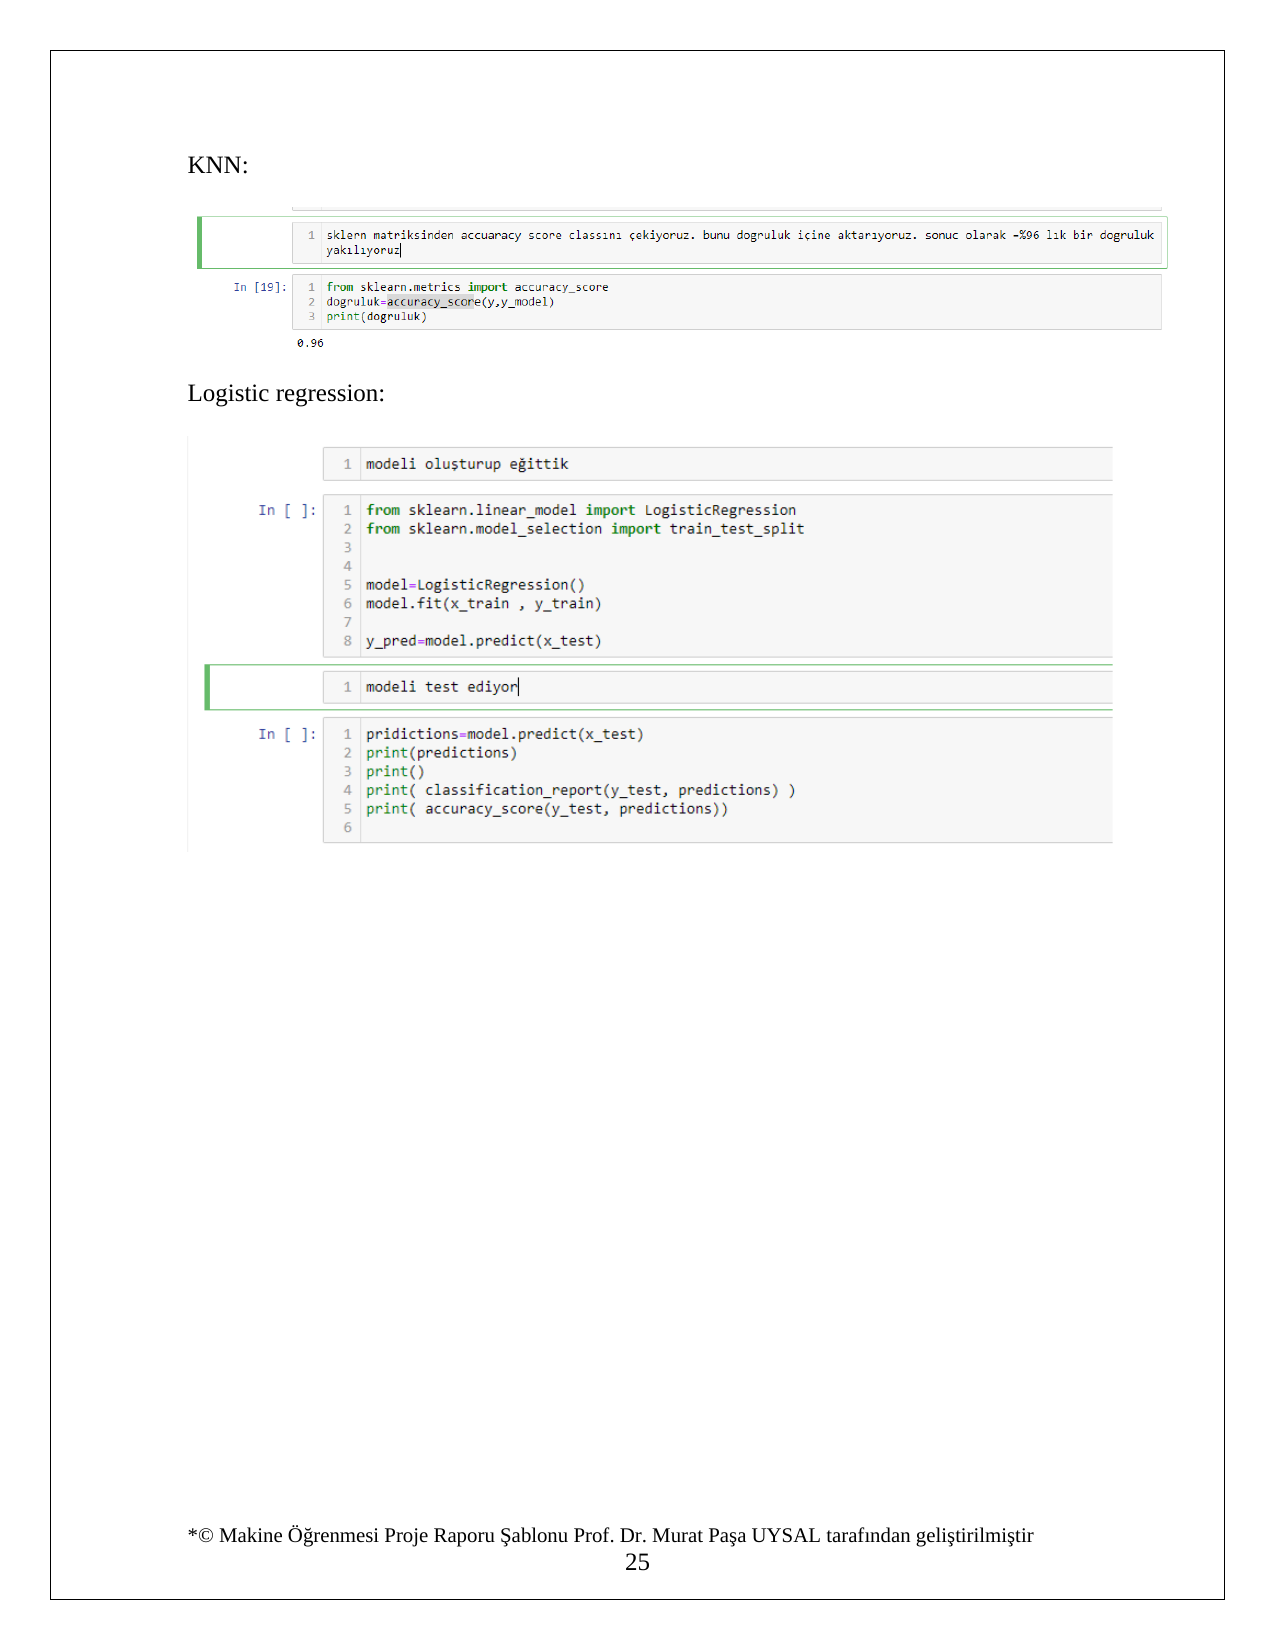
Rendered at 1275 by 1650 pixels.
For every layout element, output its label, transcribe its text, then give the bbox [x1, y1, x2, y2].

picture [187, 207, 1170, 350]
picture [187, 436, 1113, 852]
text KNN: [187, 150, 1087, 179]
text Logistic regression: [187, 378, 1087, 407]
